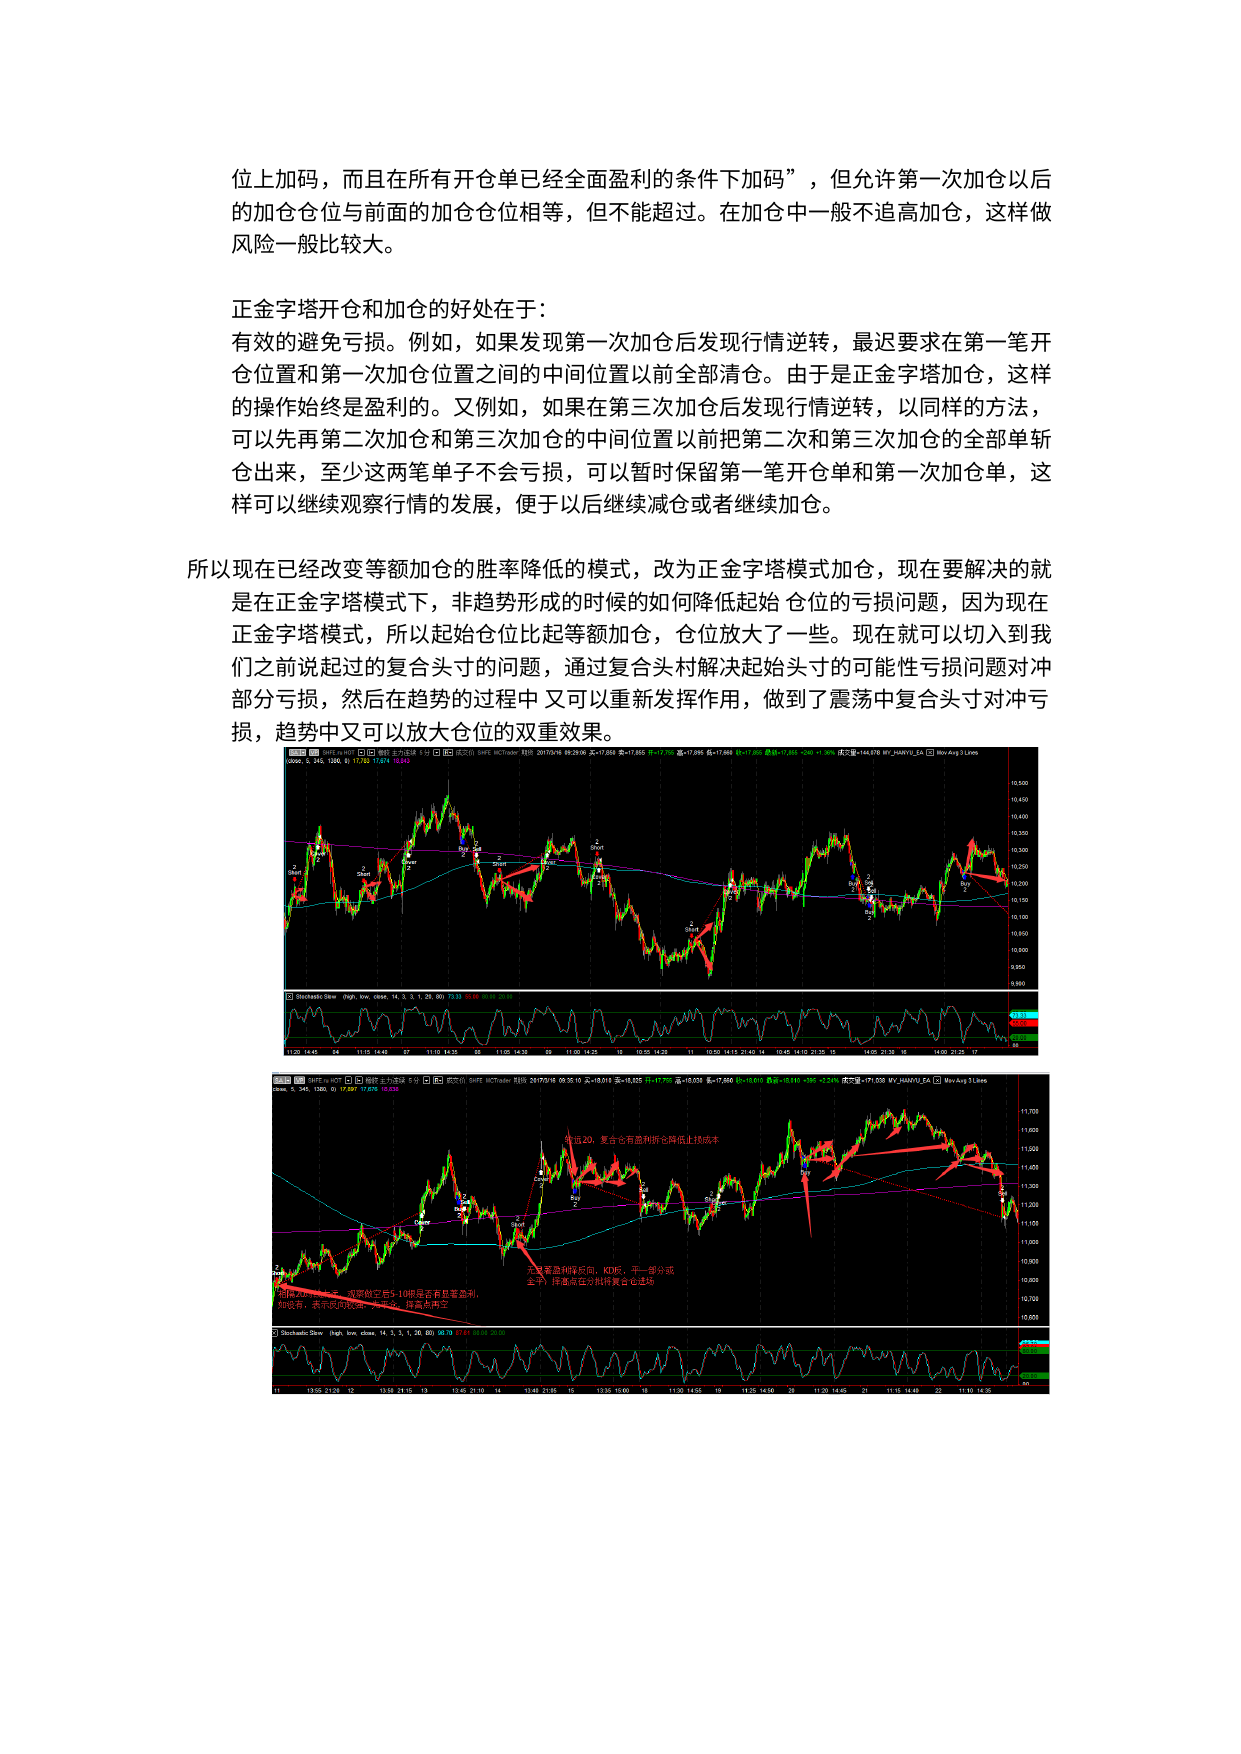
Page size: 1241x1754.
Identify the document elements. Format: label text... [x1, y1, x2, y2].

picture [272, 1072, 1050, 1395]
text 所以现在已经改变等额加仓的胜率降低的模式，改为正金字塔模式加仓，现在要解决的就是在正金字塔模式下，非趋势形成的时候的如何降低起始 仓位的亏损问题，因为现在正金字塔模式，所以起始仓位比起等额加仓，仓位放大了一些。现在就可以切入到我们之前说起过的复合头寸的问题，通过复合头村解决起始头寸的可能性亏损问题对冲部分亏损，然后在趋势的过程中 又可以重新发挥作用，做到了震荡中复合头寸对冲亏损，趋势中又可以放大仓位的双重效果。 [187, 552, 1053, 747]
picture [283, 747, 1039, 1056]
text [231, 162, 1053, 519]
